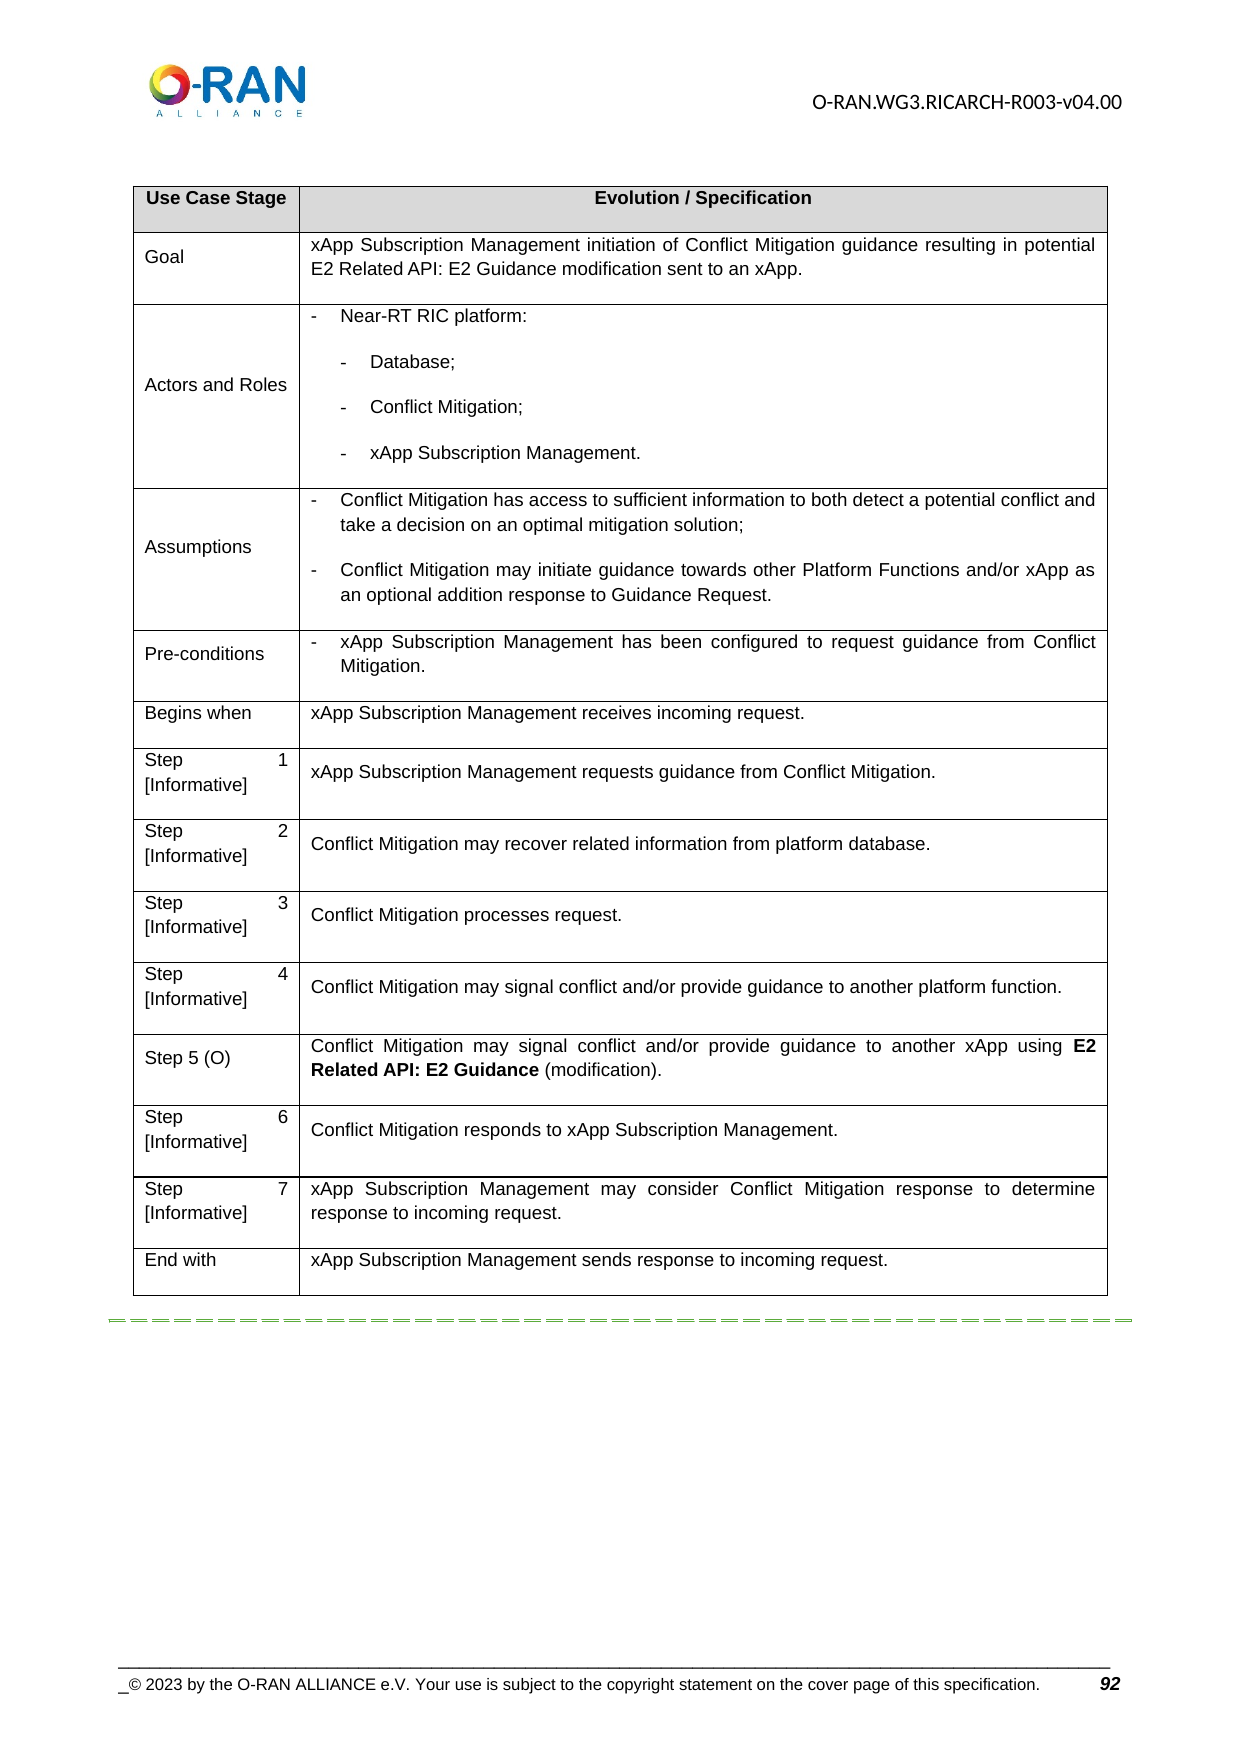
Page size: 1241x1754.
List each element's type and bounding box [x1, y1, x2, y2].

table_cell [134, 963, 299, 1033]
picture [139, 51, 315, 123]
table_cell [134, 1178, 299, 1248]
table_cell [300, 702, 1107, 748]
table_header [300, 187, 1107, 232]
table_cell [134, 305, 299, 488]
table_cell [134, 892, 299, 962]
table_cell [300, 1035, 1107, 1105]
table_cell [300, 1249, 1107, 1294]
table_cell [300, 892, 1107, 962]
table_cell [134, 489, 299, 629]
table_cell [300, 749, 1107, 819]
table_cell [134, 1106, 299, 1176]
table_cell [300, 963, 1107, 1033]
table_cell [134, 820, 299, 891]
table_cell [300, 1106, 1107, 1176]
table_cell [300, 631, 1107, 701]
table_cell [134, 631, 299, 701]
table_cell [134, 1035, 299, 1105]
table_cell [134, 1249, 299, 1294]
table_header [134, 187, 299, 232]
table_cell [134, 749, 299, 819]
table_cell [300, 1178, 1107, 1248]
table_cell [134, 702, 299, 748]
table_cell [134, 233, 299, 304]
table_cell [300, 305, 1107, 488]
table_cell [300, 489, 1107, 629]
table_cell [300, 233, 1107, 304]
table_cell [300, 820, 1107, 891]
